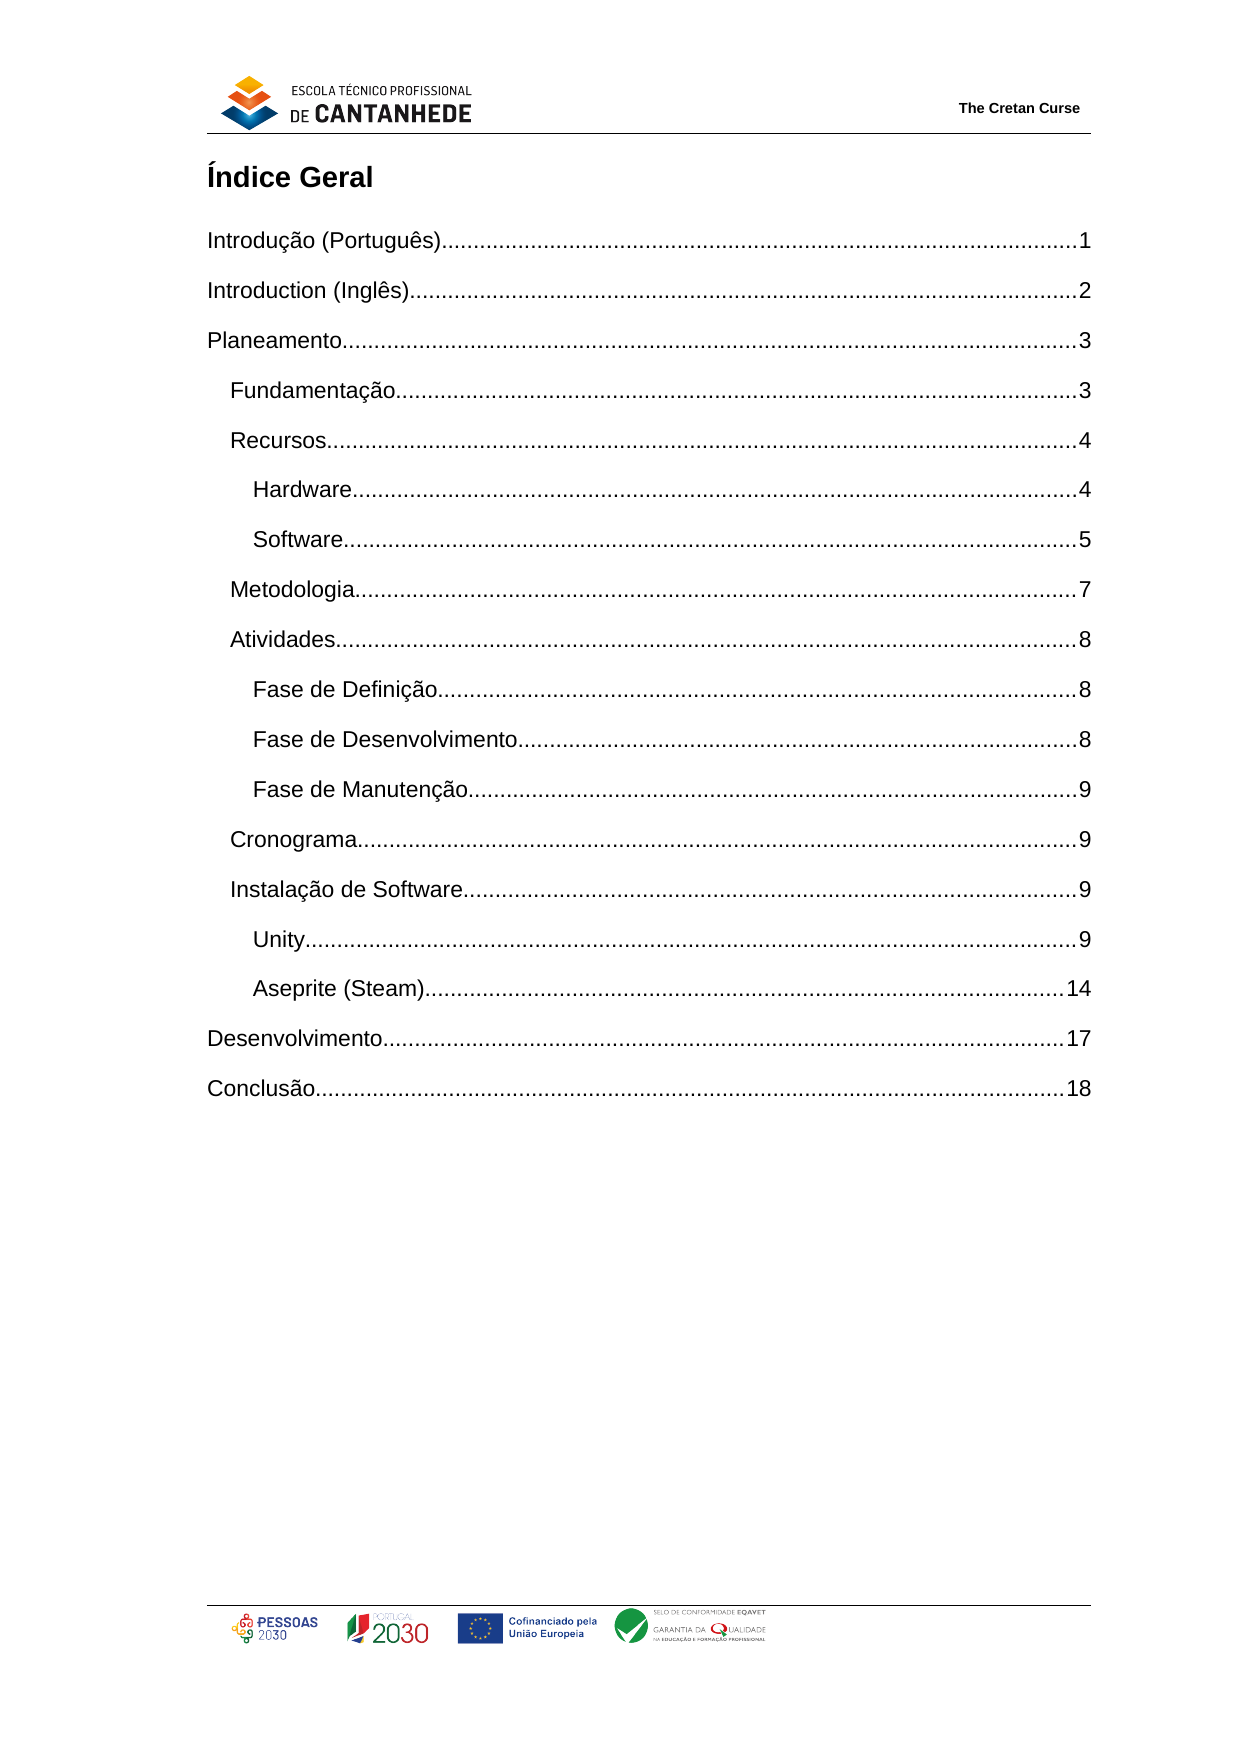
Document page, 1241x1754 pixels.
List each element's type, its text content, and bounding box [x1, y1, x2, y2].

text Fase de Manutenção 9 [253, 776, 1092, 802]
text Planeamento 3 [207, 327, 1092, 353]
picture [218, 73, 475, 133]
text Hardware 4 [253, 476, 1092, 503]
text Fase de Desenvolvimento 8 [253, 726, 1092, 752]
text Fase de Definição 8 [253, 676, 1092, 702]
text Desenvolvimento 17 [207, 1025, 1092, 1052]
text Metodologia 7 [230, 576, 1092, 603]
text Aseprite (Steam) 14 [253, 975, 1092, 1002]
text Introdução (Português) 1 [207, 227, 1092, 253]
text Software 5 [253, 526, 1092, 553]
text Unity 9 [253, 926, 1092, 952]
text Atividades 8 [230, 626, 1092, 652]
text Introduction (Inglês) 2 [207, 277, 1092, 303]
picture [218, 1606, 608, 1654]
text Fundamentação 3 [230, 377, 1092, 403]
picture [614, 1608, 766, 1643]
text Recursos 4 [230, 427, 1092, 453]
text Cronograma 9 [230, 826, 1092, 852]
text Conclusão 18 [207, 1075, 1092, 1102]
text Índice Geral [207, 160, 1092, 193]
text Instalação de Software 9 [230, 876, 1092, 902]
